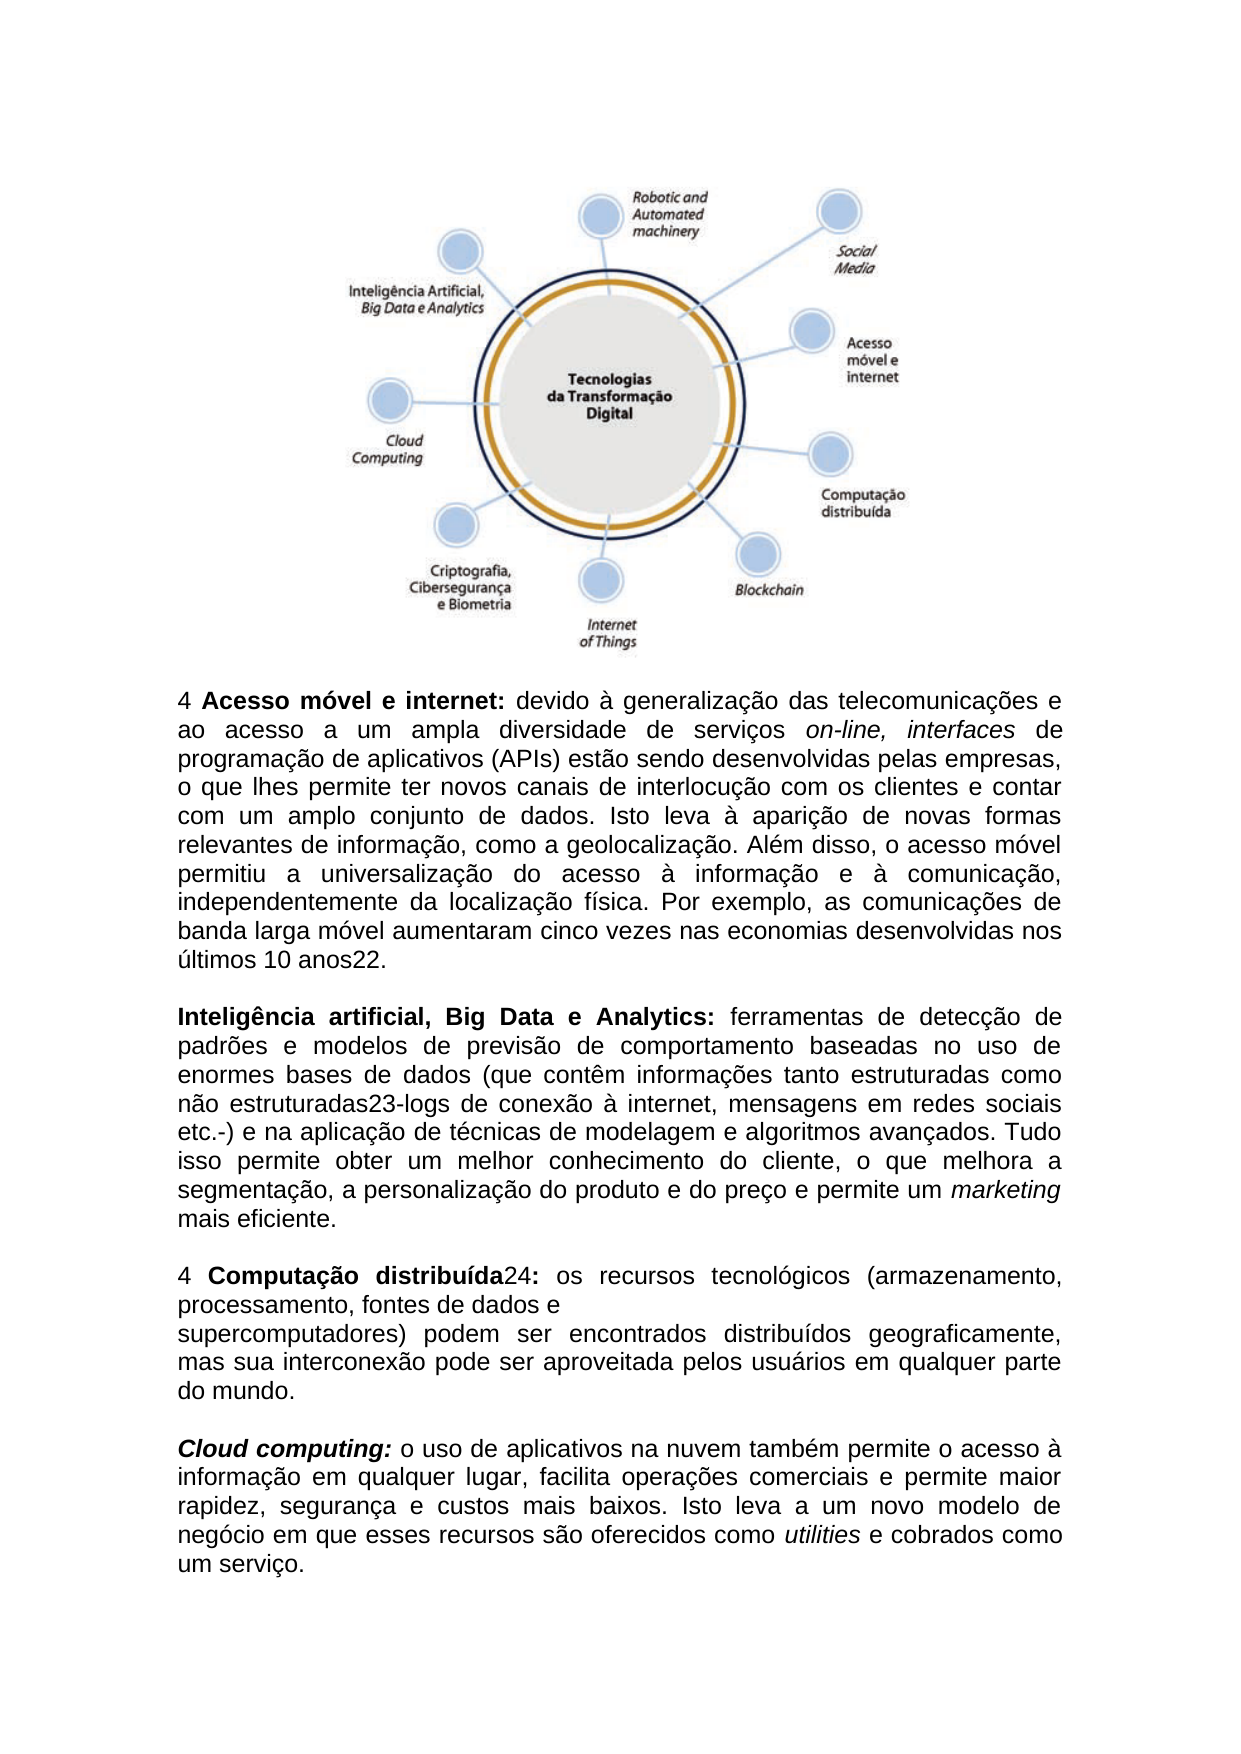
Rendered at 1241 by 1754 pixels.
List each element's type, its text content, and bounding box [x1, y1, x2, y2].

text 4 Computação distribuída24: os recursos tecnológicos (armazenamento, processamento, fontes de dados e [177, 1261, 1063, 1318]
text Cloud computing: o uso de aplicativos na nuvem também permite o acesso à informação em qualquer lugar, facilita operações comerciais e permite maior rapidez, segurança e custos mais baixos. Isto leva a um novo modelo de negócio em que esses recursos são oferecidos como utilities e cobrados como um serviço. [177, 1433, 1063, 1577]
text Inteligência artificial, Big Data e Analytics: ferramentas de detecção de padrões e modelos de previsão de comportamento baseadas no uso de enormes bases de dados (que contêm informações tanto estruturadas como não estruturadas23-logs de conexão à internet, mensagens em redes sociais etc.-) e na aplicação de técnicas de modelagem e algoritmos avançados. Tudo isso permite obter um melhor conhecimento do cliente, o que melhora a segmentação, a personalização do produto e do preço e permite um marketing mais eficiente. [177, 1002, 1063, 1232]
text 4 Acesso móvel e internet: devido à generalização das telecomunicações e ao acesso a um ampla diversidade de serviços on-line, interfaces de programação de aplicativos (APIs) estão sendo desenvolvidas pelas empresas, o que lhes permite ter novos canais de interlocução com os clientes e contar com um amplo conjunto de dados. Isto leva à aparição de novas formas relevantes de informação, como a geolocalização. Além disso, o acesso móvel permitiu a universalização do acesso à informação e à comunicação, independentemente da localização física. Por exemplo, as comunicações de banda larga móvel aumentaram cinco vezes nas economias desenvolvidas nos últimos 10 anos22. [177, 686, 1063, 973]
text supercomputadores) podem ser encontrados distribuídos geograficamente, mas sua interconexão pode ser aproveitada pelos usuários em qualquer parte do mundo. [177, 1318, 1063, 1405]
